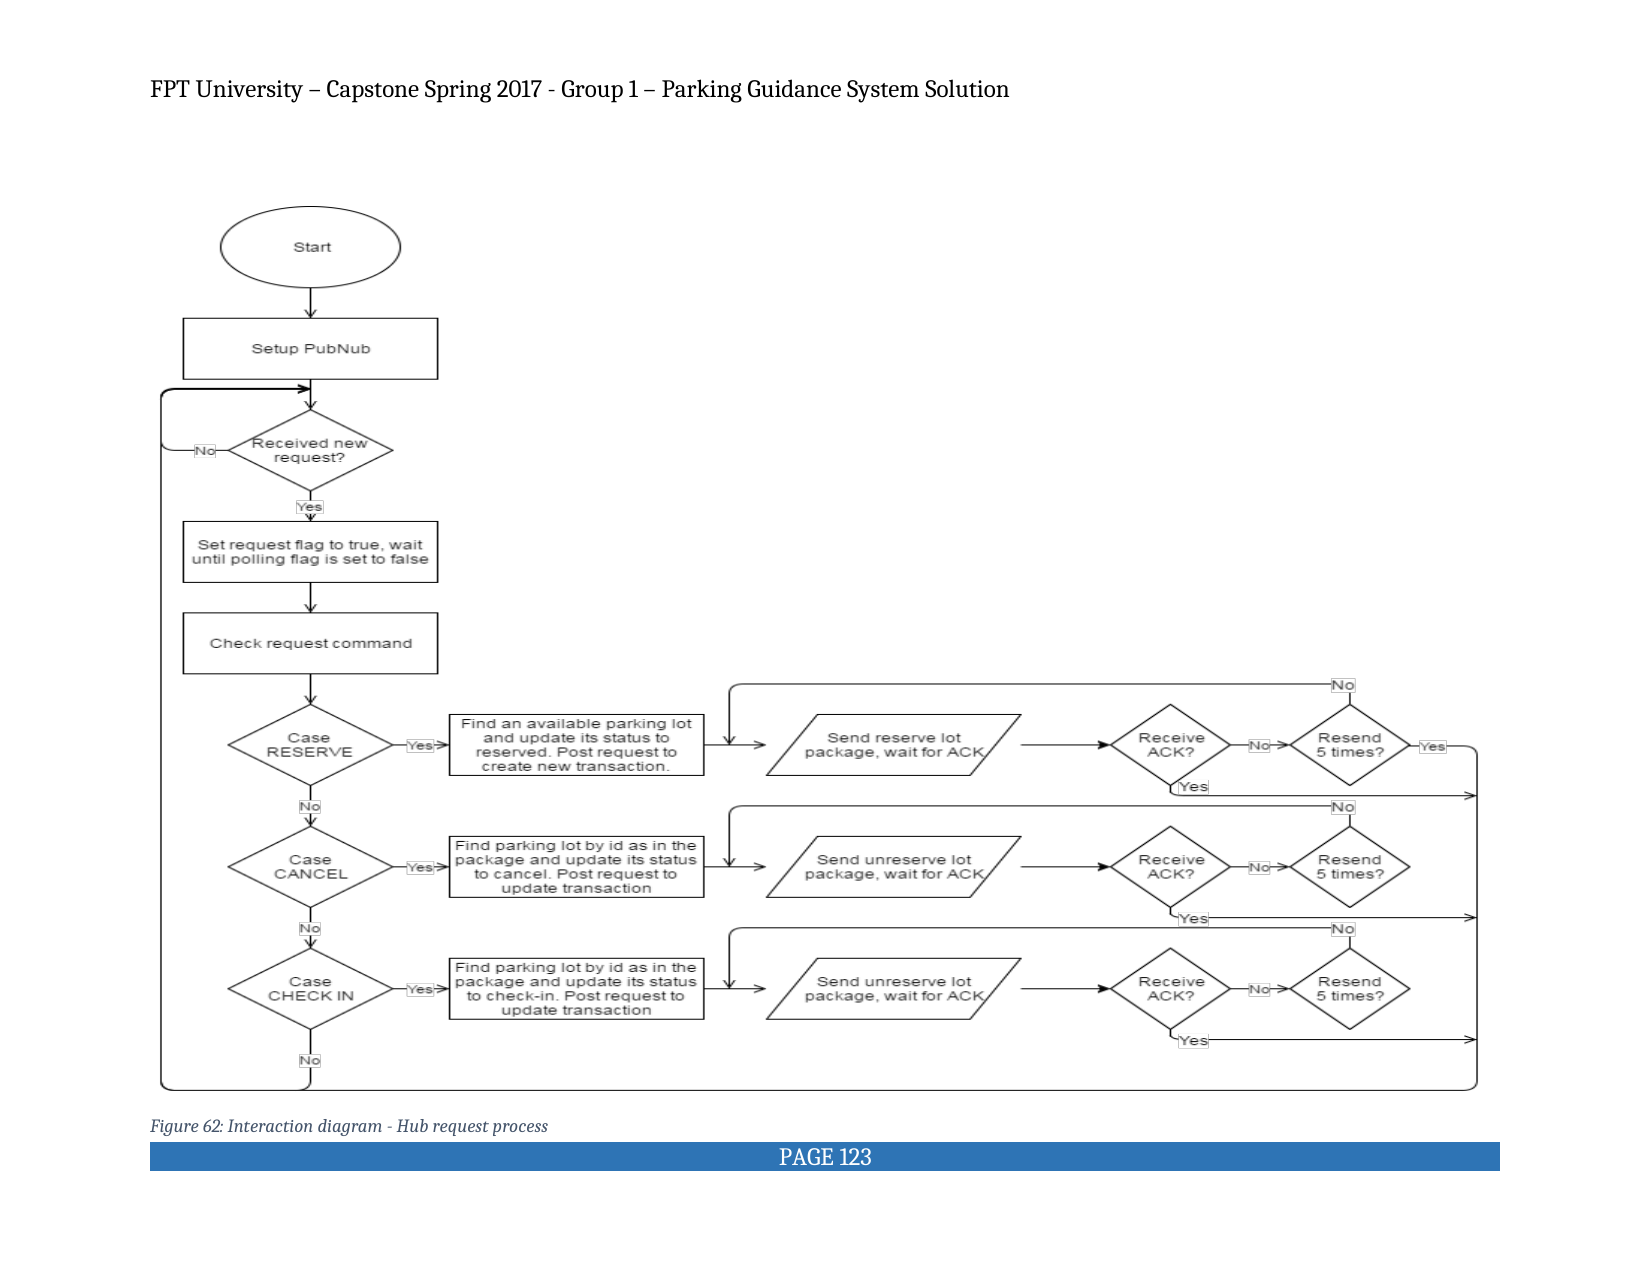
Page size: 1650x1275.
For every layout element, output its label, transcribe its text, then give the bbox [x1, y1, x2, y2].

picture [150, 206, 1489, 1099]
